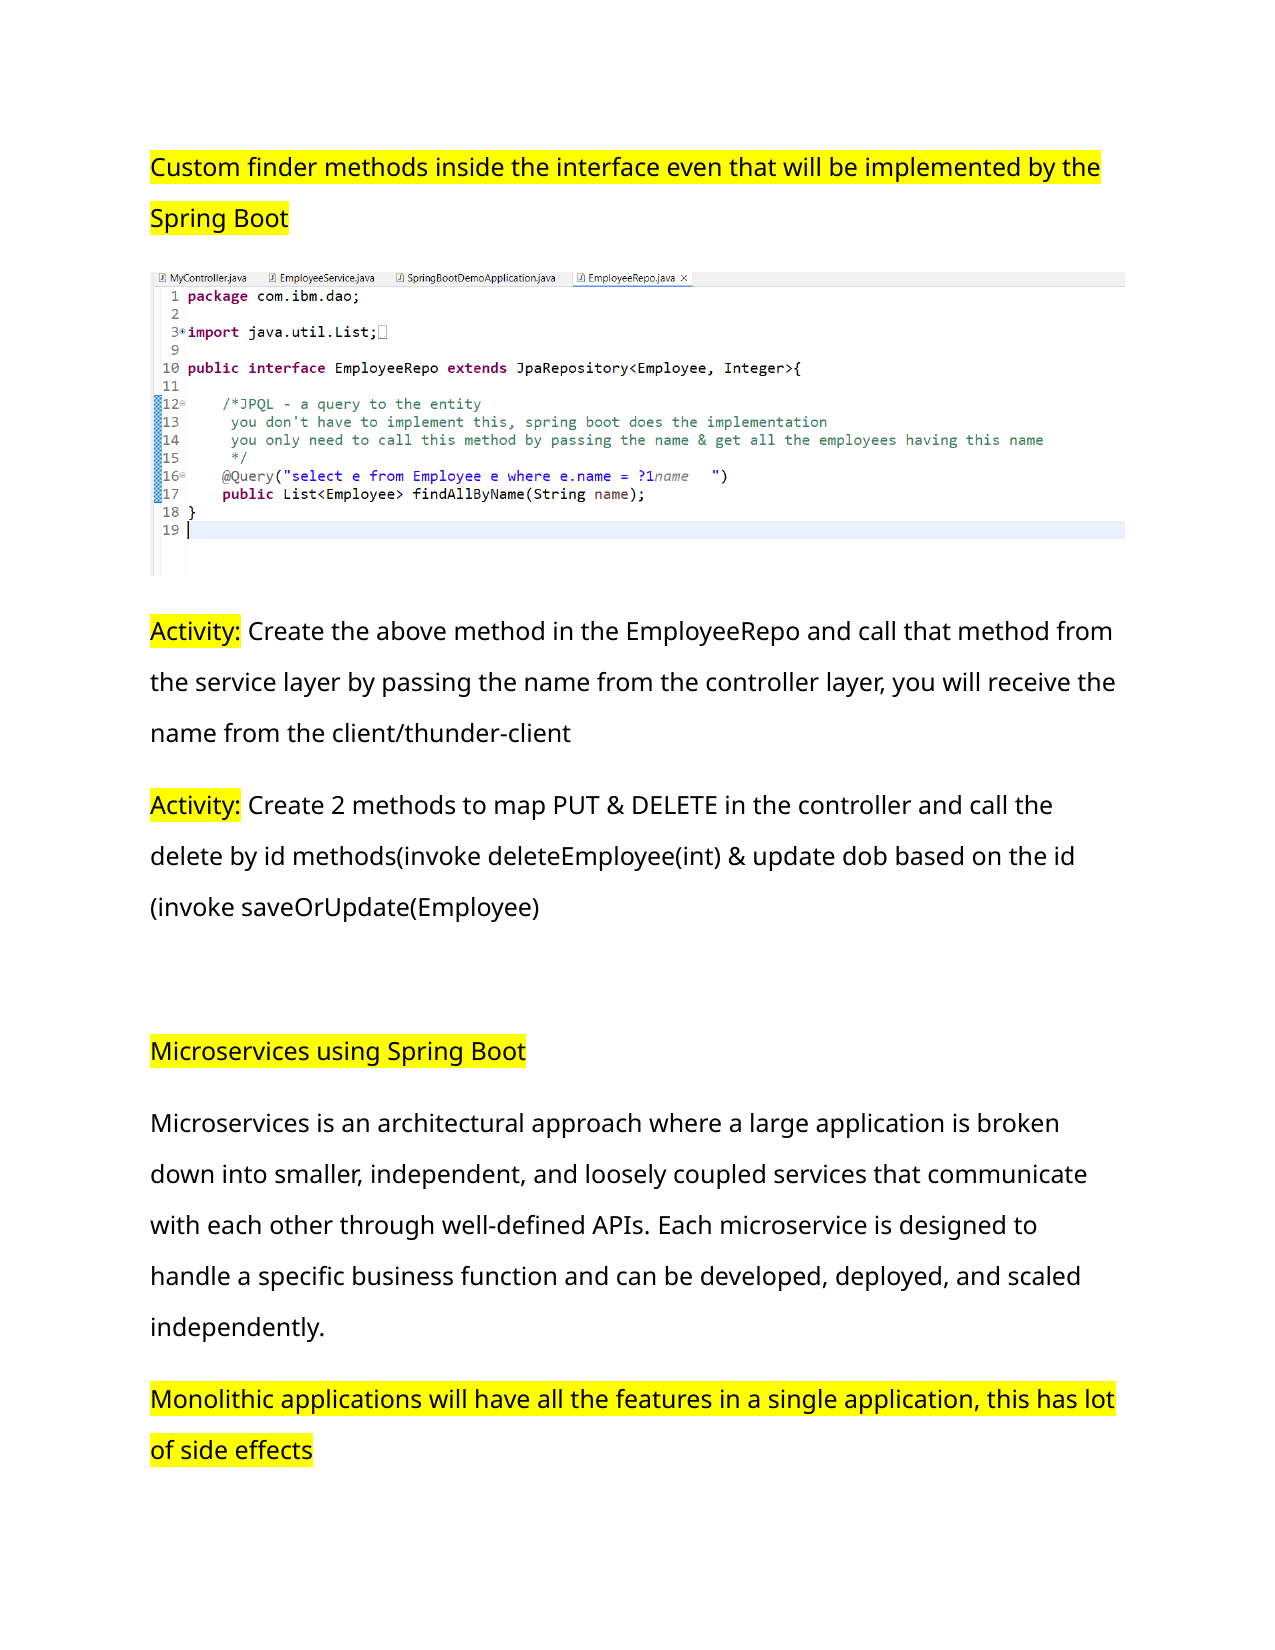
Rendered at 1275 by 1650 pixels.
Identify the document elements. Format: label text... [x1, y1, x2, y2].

text Monolithic applications will have all the features in a single application, this has lot of side effects [150, 1381, 1125, 1467]
picture [150, 272, 1125, 576]
text Custom finder methods inside the interface even that will be implemented by the Spring Boot [150, 150, 1125, 235]
text Activity: Create 2 methods to map PUT & DELETE in the controller and call the delete by id methods(invoke deleteEmployee(int) & update dob based on the id (invoke saveOrUpdate(Employee) [150, 788, 1125, 924]
text Activity: Create the above method in the EmployeeRepo and call that method from the service layer by passing the name from the controller layer, you will receive the name from the client/thunder-client [150, 614, 1125, 750]
text Microservices is an architectural approach where a large application is broken down into smaller, independent, and loosely coupled services that communicate with each other through well-defined APIs. Each microservice is designed to handle a specific business function and can be developed, deployed, and scaled independently. [150, 1105, 1125, 1344]
text Microservices using Spring Boot [150, 1033, 1125, 1068]
